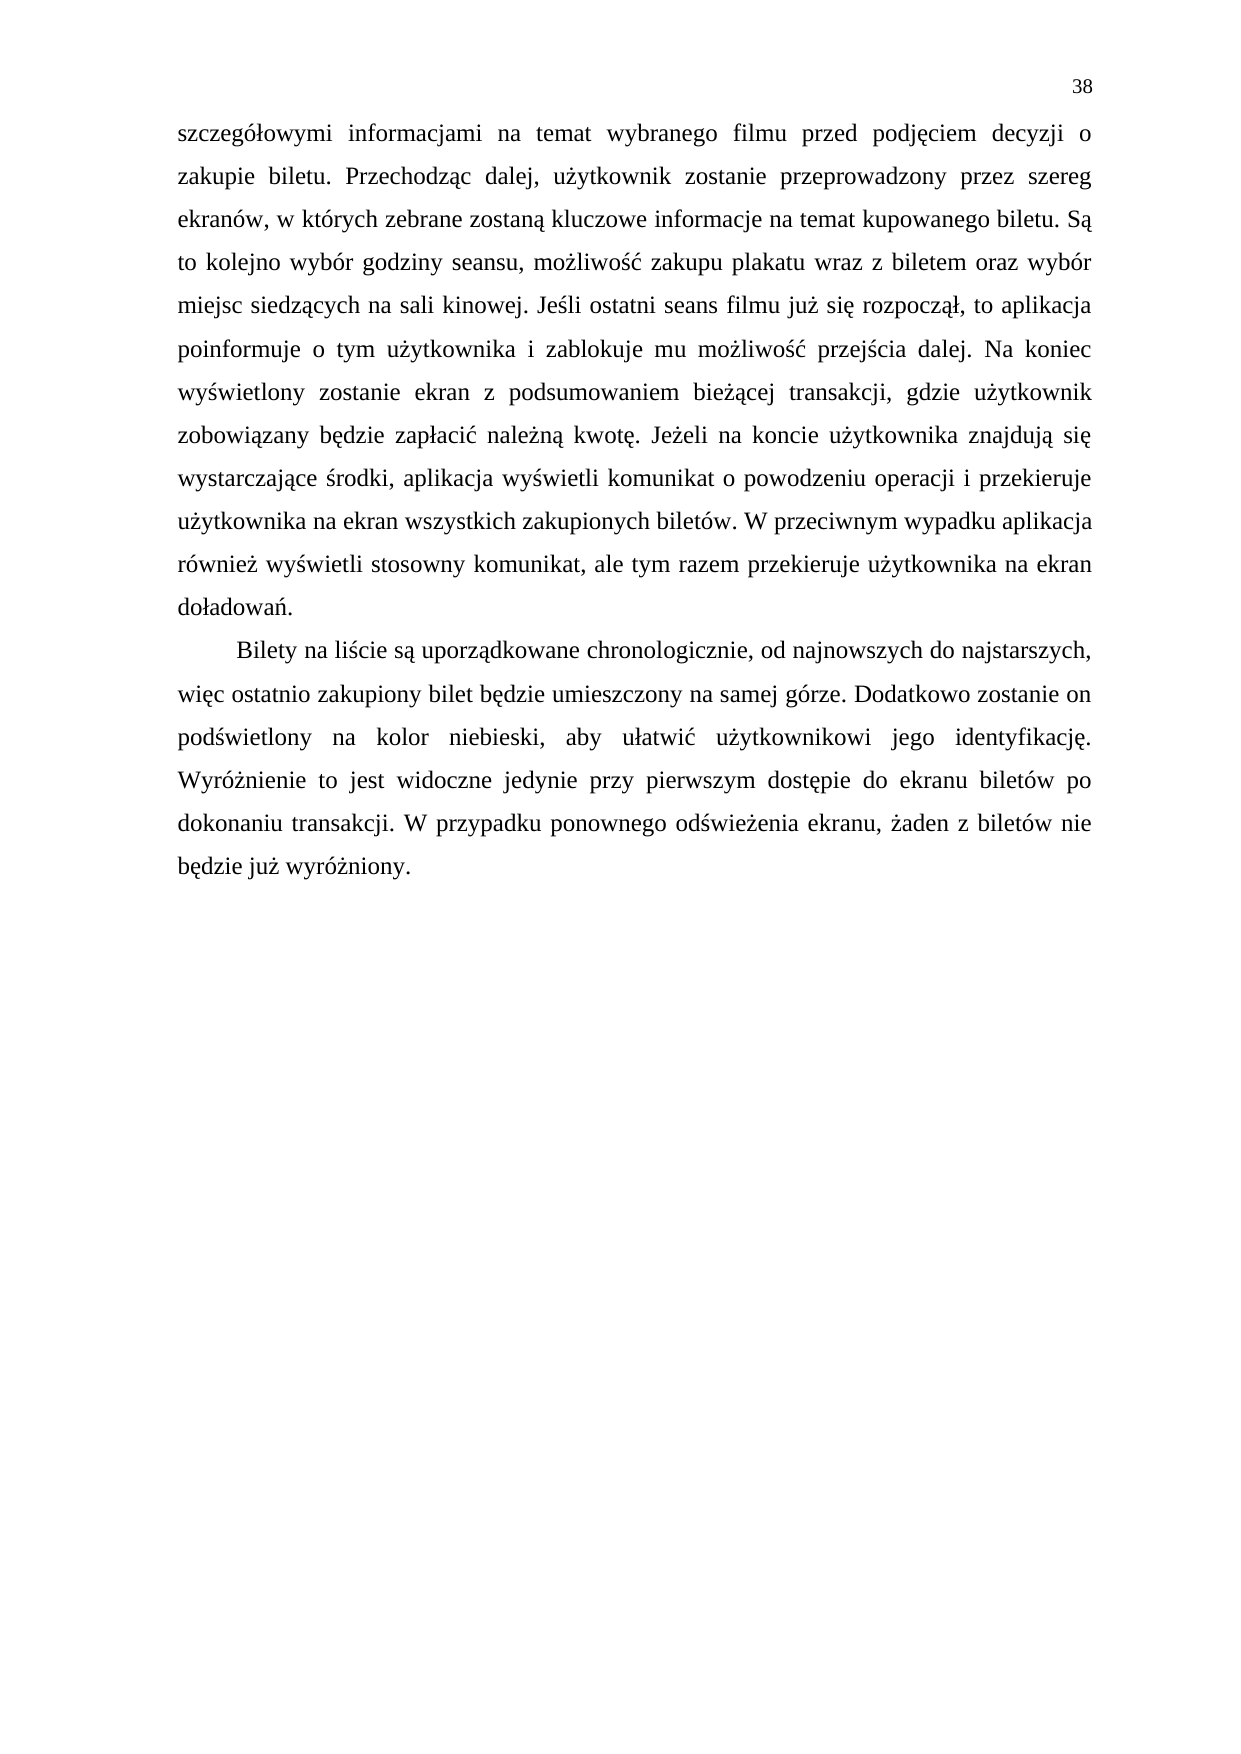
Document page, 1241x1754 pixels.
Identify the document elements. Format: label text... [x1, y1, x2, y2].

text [177, 118, 1092, 621]
text Bilety na liście są uporządkowane chronologicznie, od najnowszych do najstarszych, więc ostatnio zakupiony bilet będzie umieszczony na samej górze. Dodatkowo zostanie on podświetlony na kolor niebieski, aby ułatwić użytkownikowi jego identyfikację. Wyróżnienie to jest widoczne jedynie przy pierwszym dostępie do ekranu biletów po dokonaniu transakcji. W przypadku ponownego odświeżenia ekranu, żaden z biletów nie będzie już wyróżniony. [177, 636, 1092, 880]
